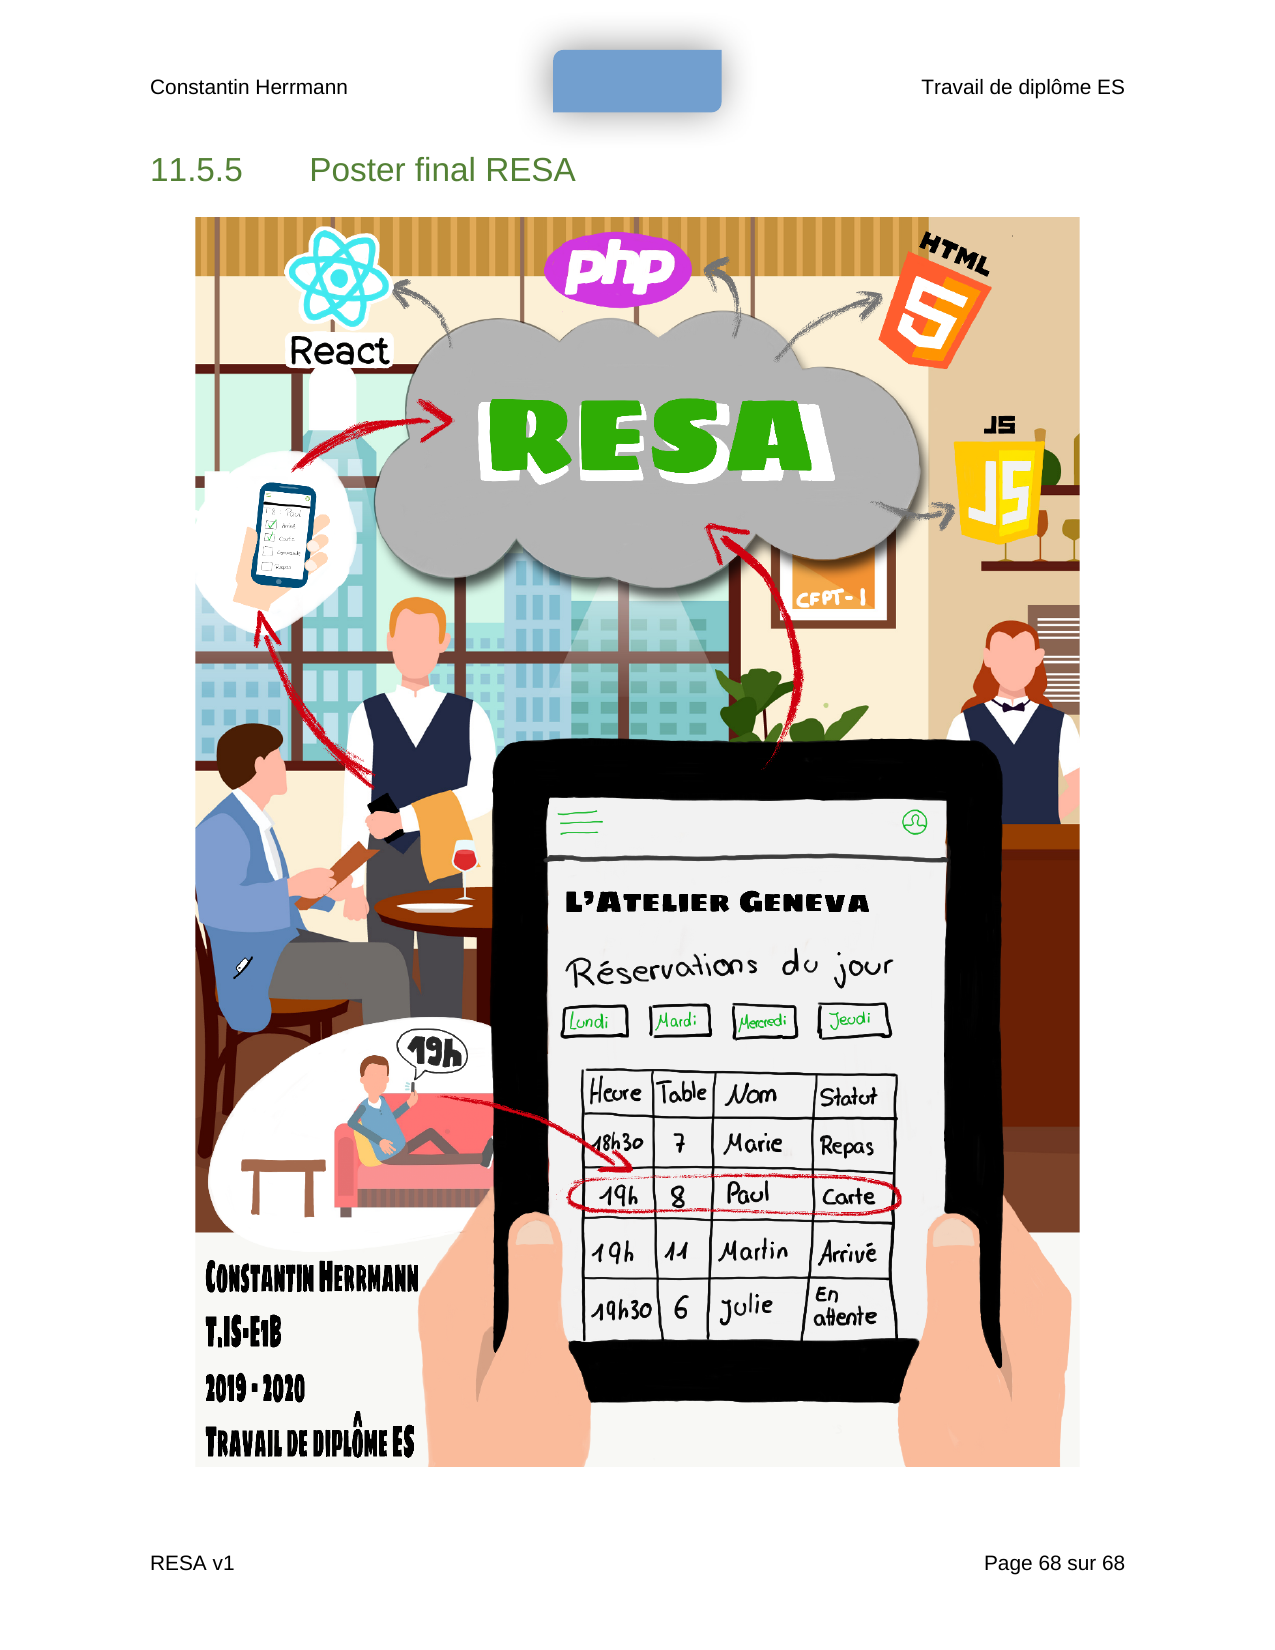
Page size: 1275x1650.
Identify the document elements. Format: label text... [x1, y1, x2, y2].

picture [195, 217, 1080, 1467]
text Poster final RESA [150, 150, 1125, 188]
